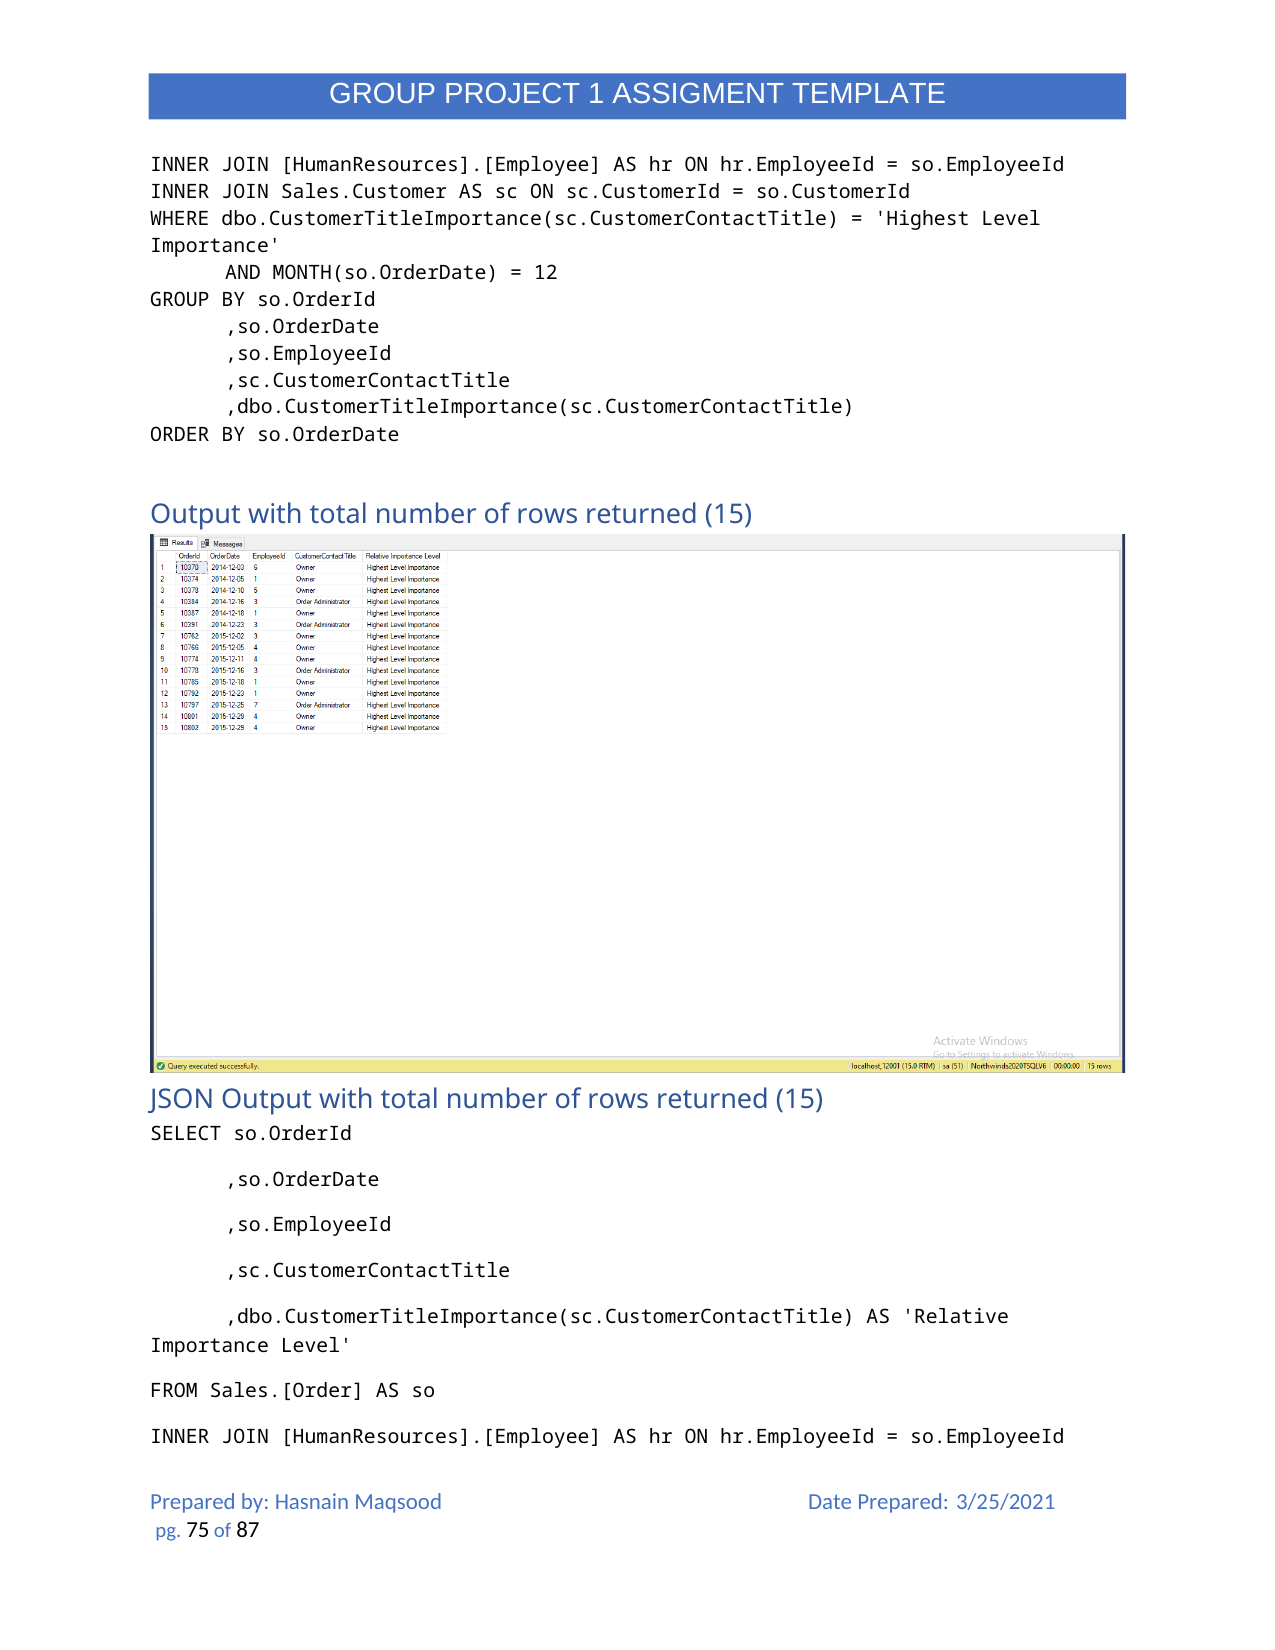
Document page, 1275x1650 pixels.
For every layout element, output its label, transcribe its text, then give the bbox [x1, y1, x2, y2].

text ,so.OrderDate [150, 1165, 1125, 1192]
text ,sc.CustomerContactTitle [150, 366, 1125, 393]
text AND MONTH(so.OrderDate) = 12 [150, 258, 1125, 285]
subtitle JSON Output with total number of rows returned (15) [150, 1079, 1125, 1116]
text ,so.EmployeeId [150, 1211, 1125, 1237]
text INNER JOIN Sales.Customer AS sc ON sc.CustomerId = so.CustomerId [150, 177, 1125, 204]
text FROM Sales.[Order] AS so [150, 1377, 1125, 1404]
text INNER JOIN [HumanResources].[Employee] AS hr ON hr.EmployeeId = so.EmployeeId [150, 150, 1125, 177]
text ,sc.CustomerContactTitle [150, 1256, 1125, 1283]
picture [150, 534, 1125, 1073]
text ,so.OrderDate [150, 312, 1125, 339]
text ,dbo.CustomerTitleImportance(sc.CustomerContactTitle) AS 'Relative Importance Level' [150, 1302, 1125, 1358]
text INNER JOIN [HumanResources].[Employee] AS hr ON hr.EmployeeId = so.EmployeeId [150, 1422, 1125, 1449]
text ,dbo.CustomerTitleImportance(sc.CustomerContactTitle) [150, 393, 1125, 420]
subtitle Output with total number of rows returned (15) [150, 495, 1125, 534]
text SELECT so.OrderId [150, 1119, 1125, 1146]
text WHERE dbo.CustomerTitleImportance(sc.CustomerContactTitle) = 'Highest Level Importance' [150, 204, 1125, 258]
text ,so.EmployeeId [150, 339, 1125, 366]
text GROUP BY so.OrderId [150, 285, 1125, 312]
text ORDER BY so.OrderDate [150, 420, 1125, 447]
